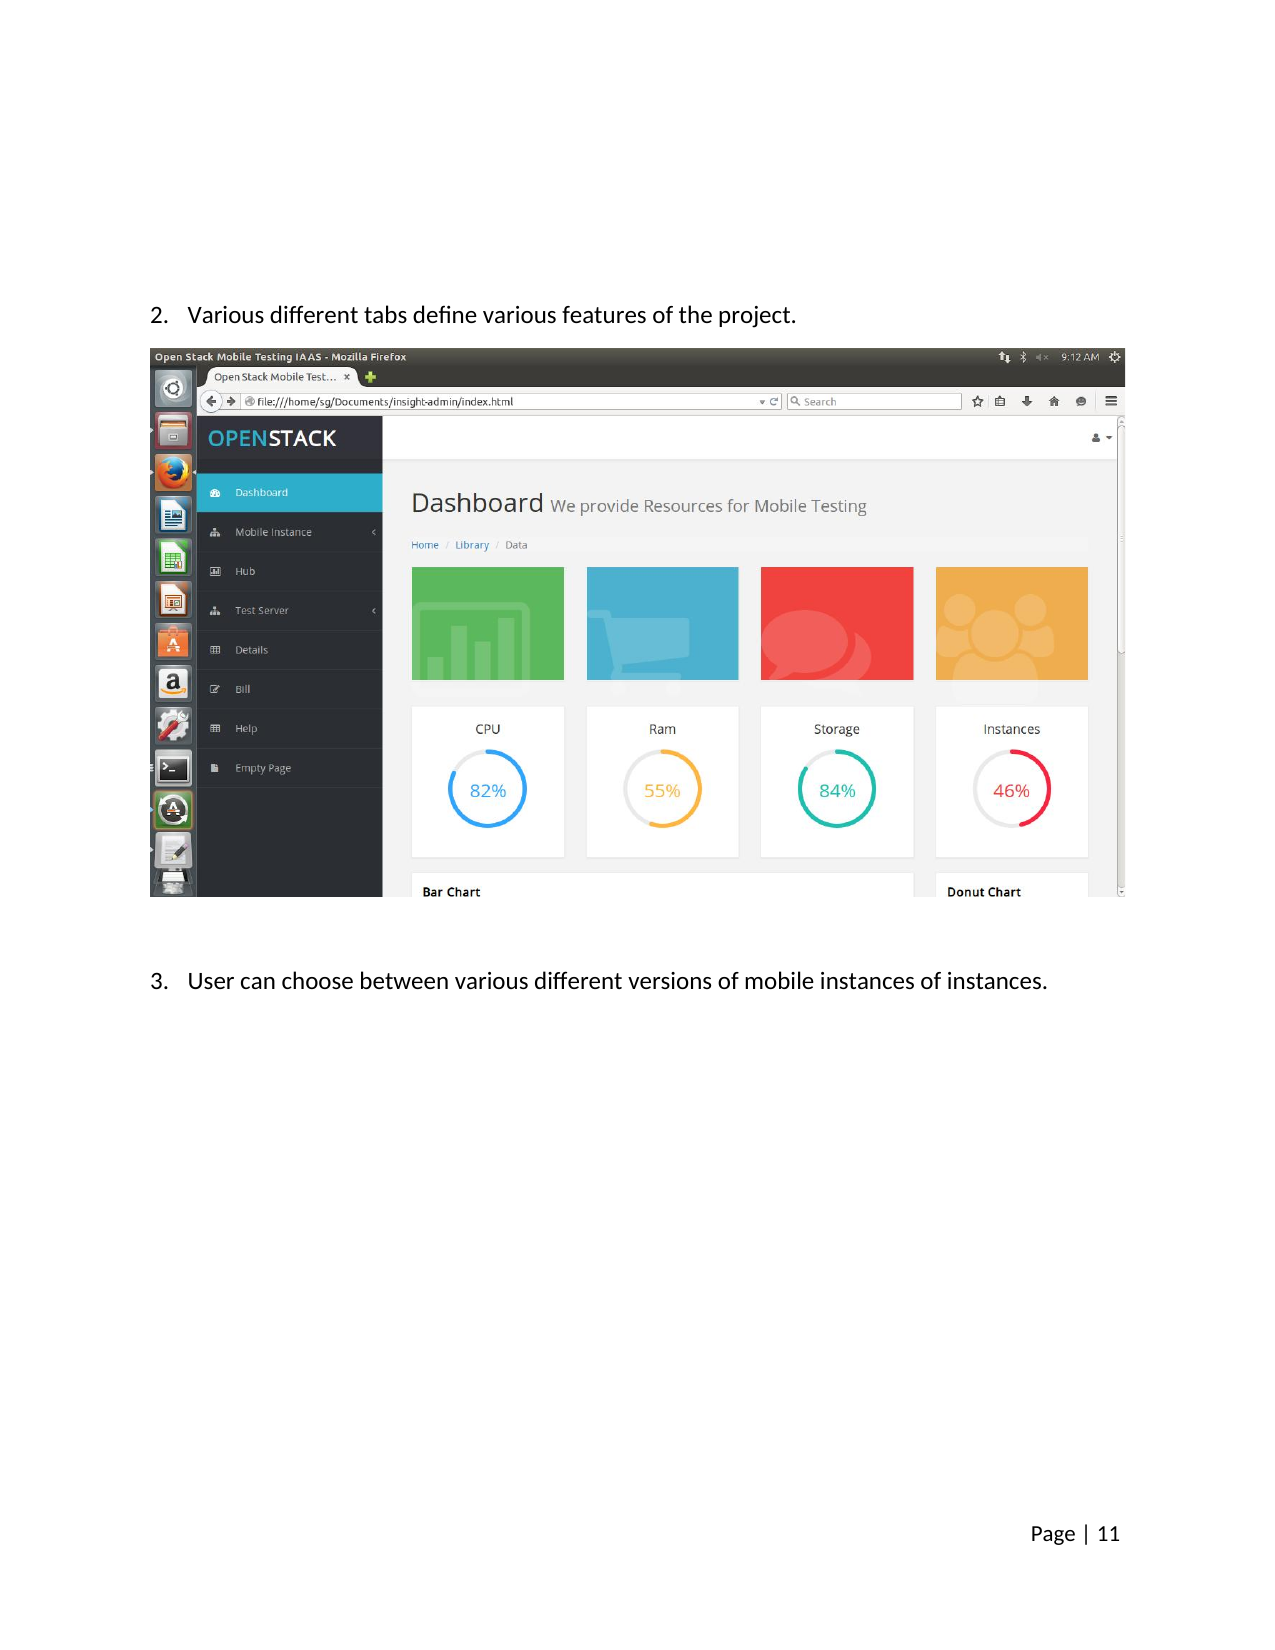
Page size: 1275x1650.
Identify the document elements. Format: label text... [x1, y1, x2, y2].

list User can choose between various different versions of mobile instances of instances. [150, 965, 1125, 995]
list Various different tabs define various features of the project. [150, 299, 1125, 329]
picture [150, 348, 1125, 897]
